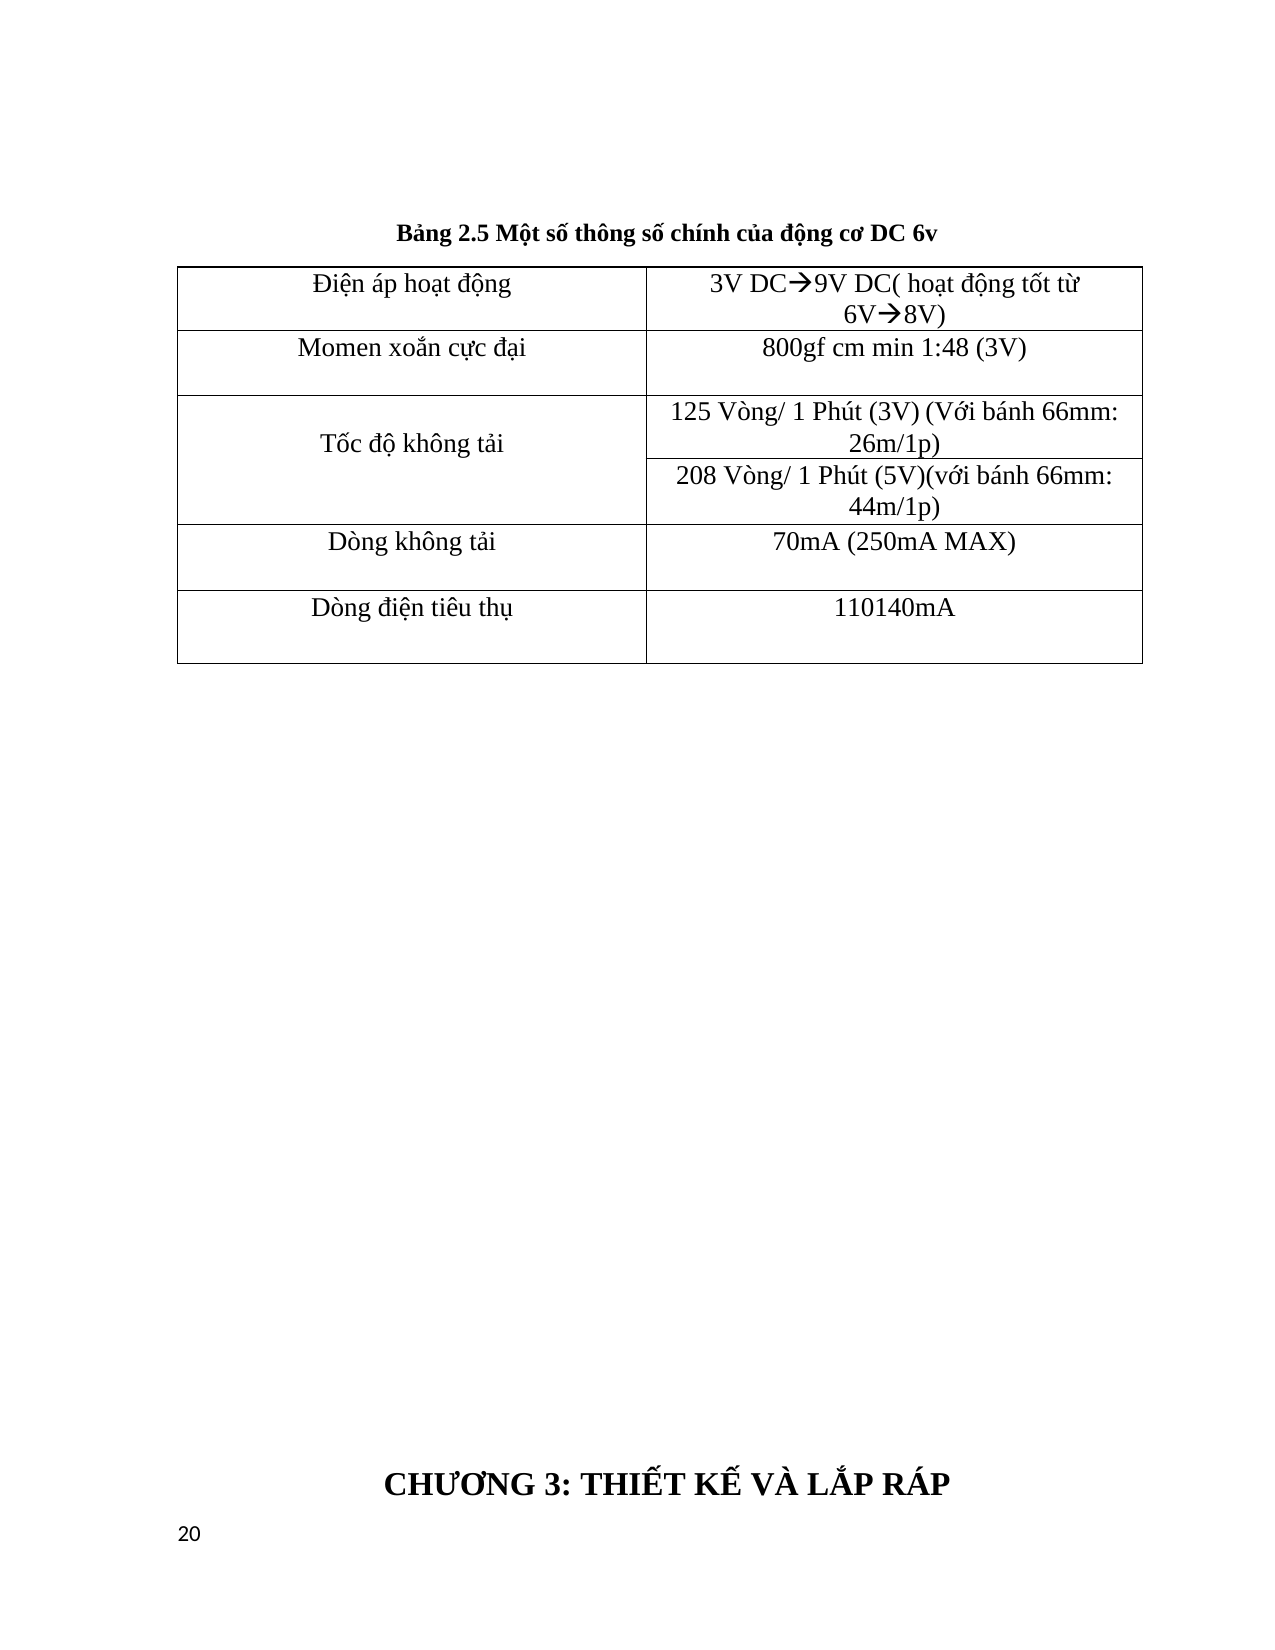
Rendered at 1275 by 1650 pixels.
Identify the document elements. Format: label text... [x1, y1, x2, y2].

table_cell Momen xoắn cực đại [178, 331, 646, 394]
table_header Điện áp hoạt động [178, 268, 646, 330]
table_header 3V DC9V DC( hoạt động tốt từ 6V8V) [647, 268, 1142, 330]
table_cell 800gf cm min 1:48 (3V) [647, 331, 1142, 394]
table_cell 125 Vòng/ 1 Phút (3V) (Với bánh 66mm: 26m/1p) [647, 396, 1142, 458]
table_cell Dòng điện tiêu thụ [178, 591, 646, 663]
table_cell Dòng không tải [178, 525, 646, 590]
text Bảng 2.5 Một số thông số chính của động cơ DC 6v [177, 218, 1157, 247]
table_cell 70mA (250mA MAX) [647, 525, 1142, 590]
table_cell 110140mA [647, 591, 1142, 663]
table_cell Tốc độ không tải [178, 396, 646, 524]
text CHƯƠNG 3: THIẾT KẾ VÀ LẮP RÁP [177, 1464, 1157, 1502]
table_cell 208 Vòng/ 1 Phút (5V)(với bánh 66mm: 44m/1p) [647, 459, 1142, 524]
